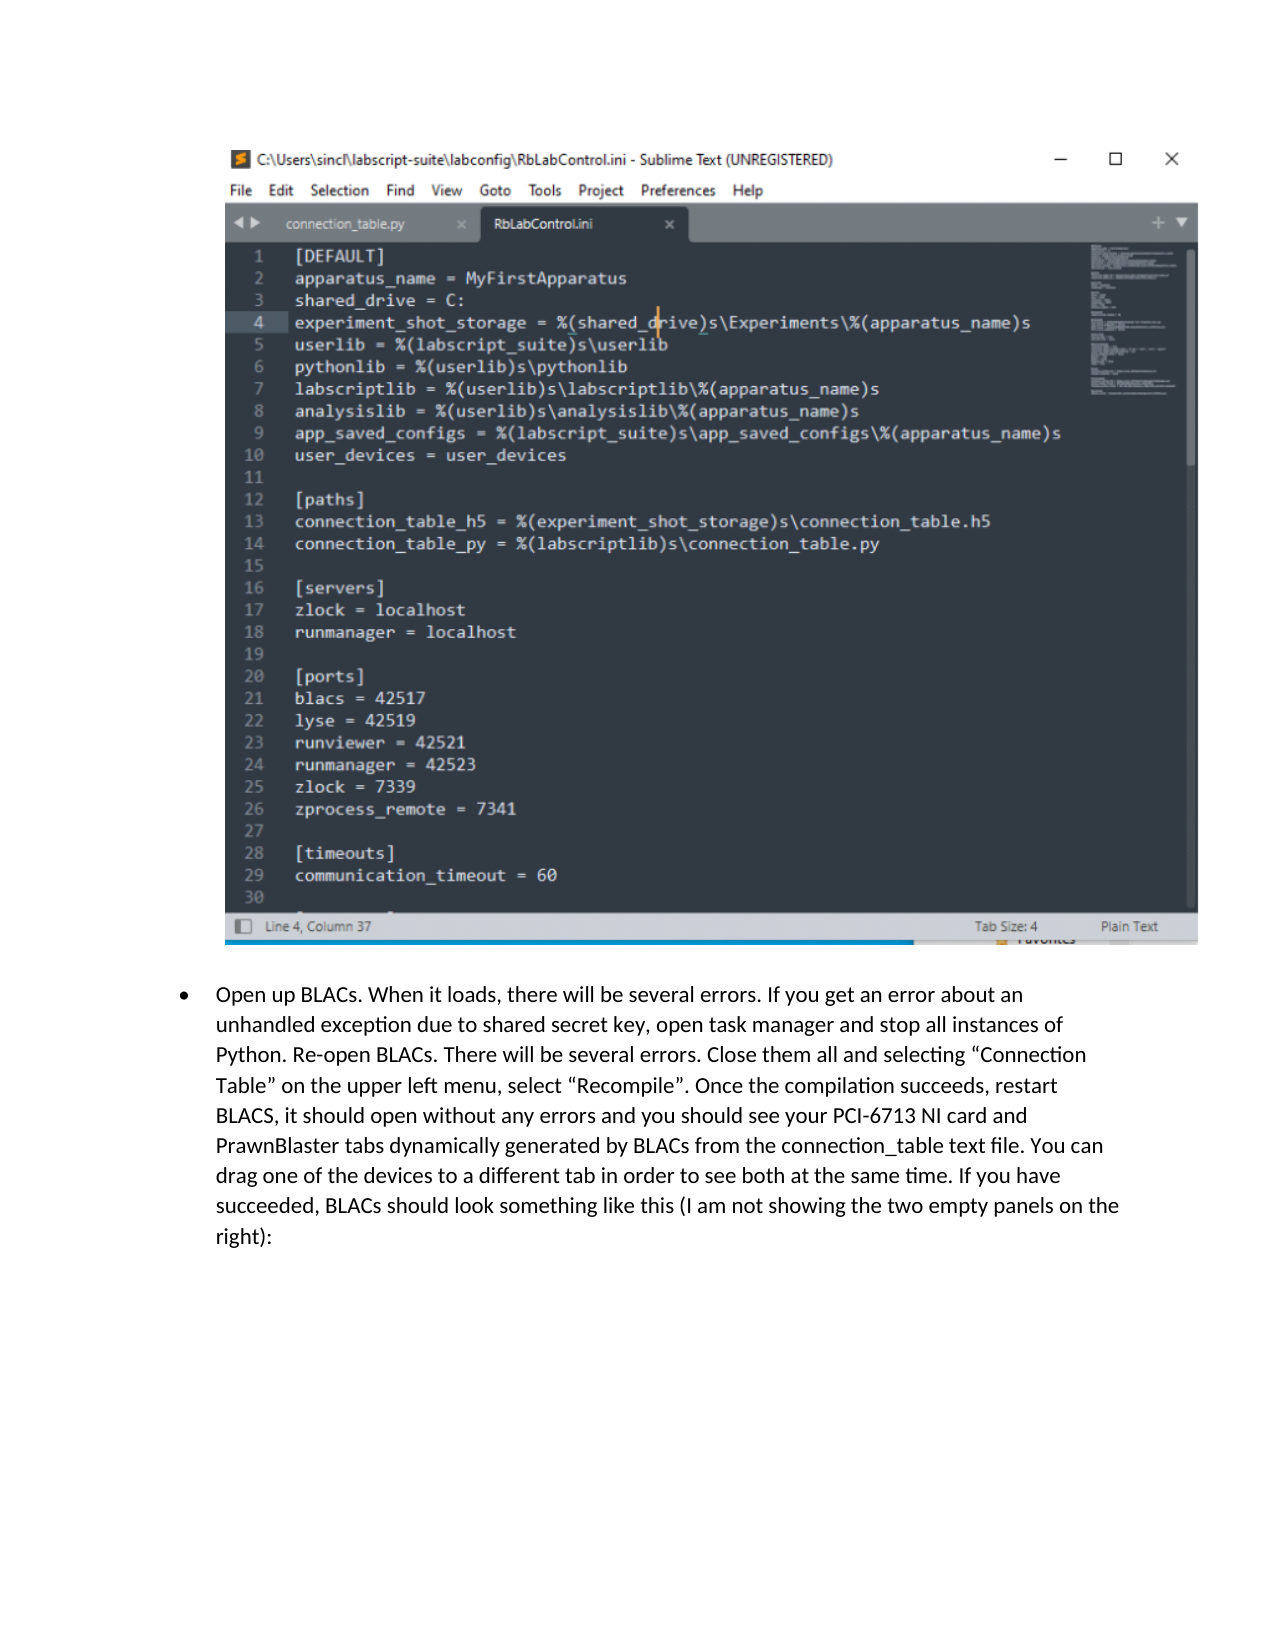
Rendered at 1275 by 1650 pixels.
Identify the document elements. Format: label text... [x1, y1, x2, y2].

list Open up BLACs. When it loads, there will be several errors. If you get an error about an unhandled exception due to shared secret key, open task manager and stop all instances of Python. Re-open BLACs. There will be several errors. Close them all and selecting “Connection Table” on the upper left menu, select “Recompile”. Once the compilation succeeds, restart BLACS, it should open without any errors and you should see your PCI-6713 NI card and PrawnBlaster tabs dynamically generated by BLACs from the connection_table text file. You can drag one of the devices to a different tab in order to see both at the same time. If you have succeeded, BLACs should look something like this (I am not showing the two empty panels on the right): [178, 980, 1125, 1250]
